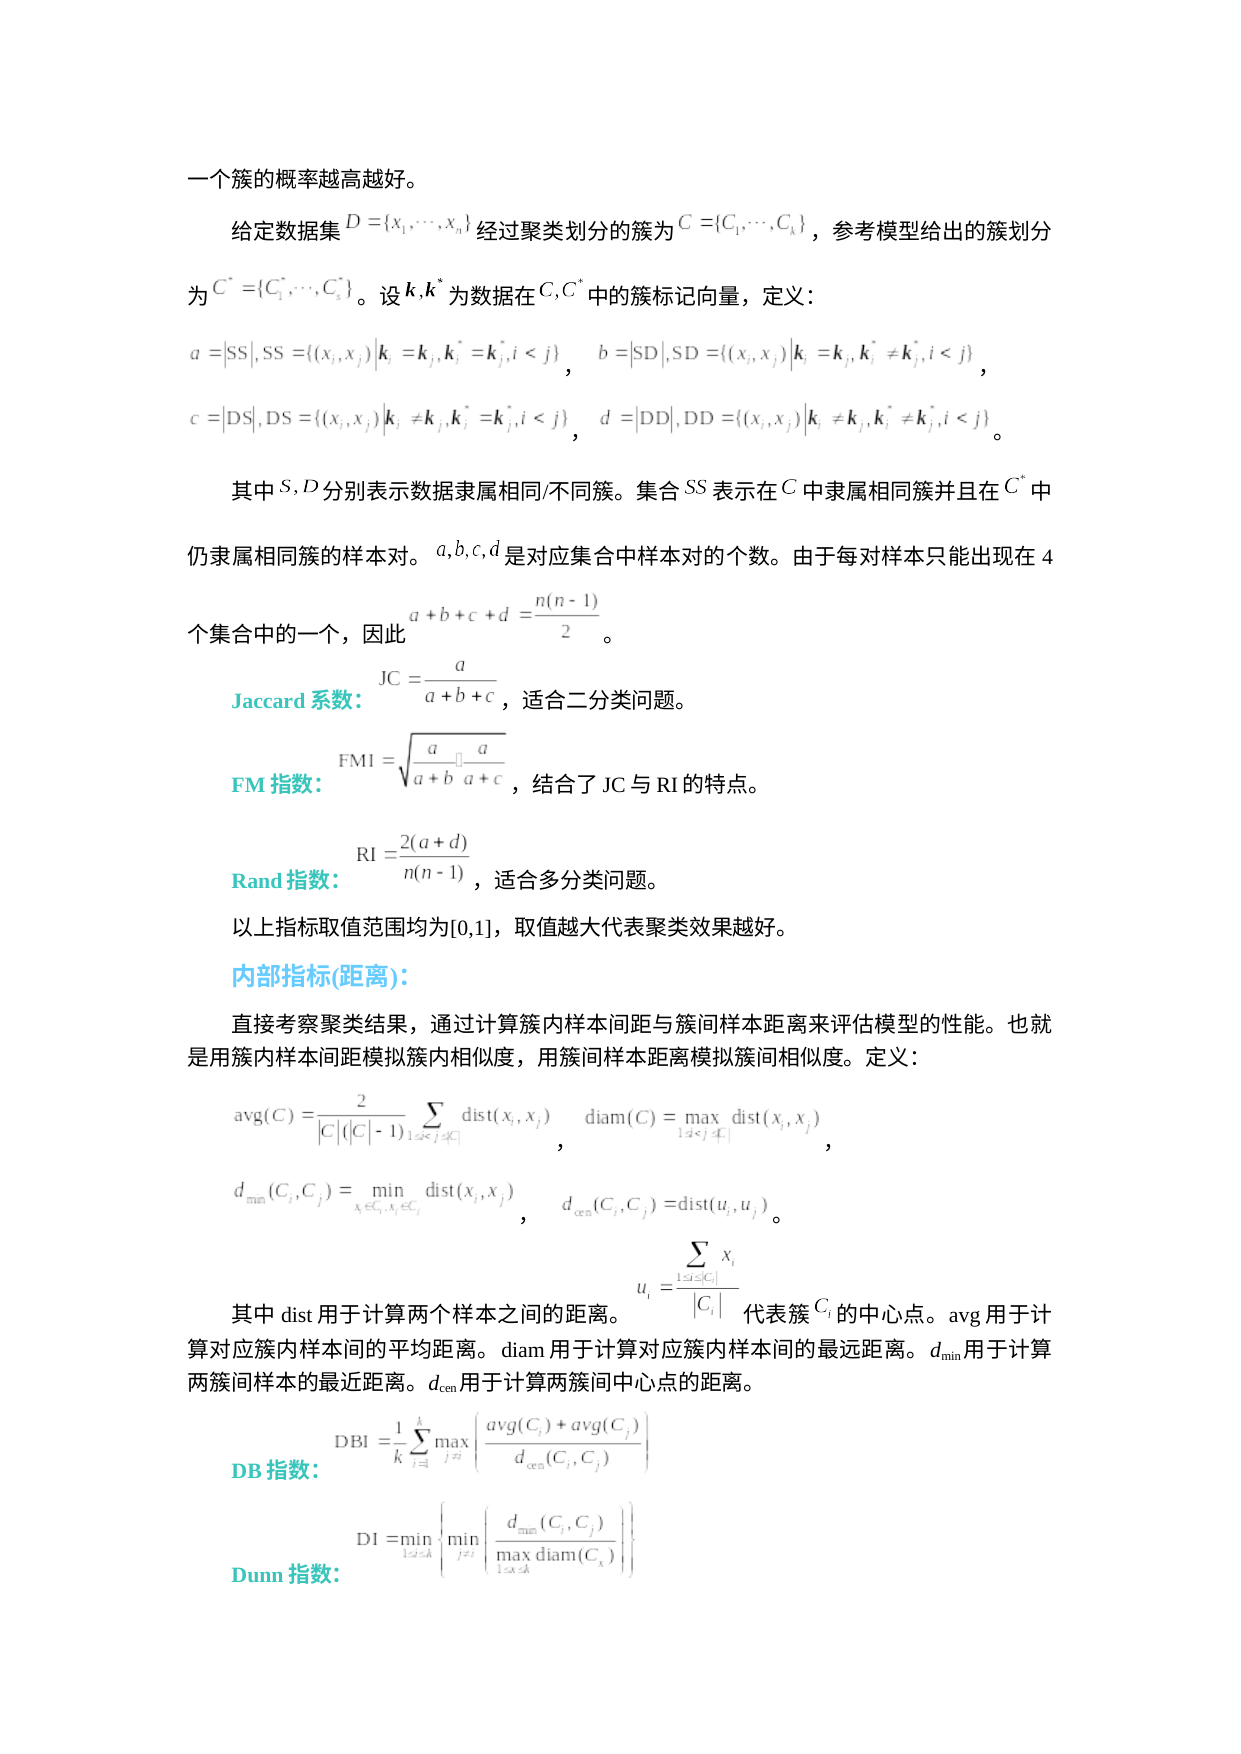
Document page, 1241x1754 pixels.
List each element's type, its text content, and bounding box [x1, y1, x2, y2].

text 以上指标取值范围均为[0,1]，取值越大代表聚类效果越好。 [187, 909, 1053, 942]
text ， ， [187, 1072, 1053, 1169]
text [187, 162, 1053, 194]
text Dunn指数： [187, 1494, 1053, 1592]
text 其中分别表示数据隶属相同/不同簇。集合表示在中隶属相同簇并且在中仍隶属相同簇的样本对。是对应集合中样本对的个数。由于每对样本只能出现在4个集合中的一个，因此。 [187, 454, 1053, 649]
text 直接考察聚类结果，通过计算簇内样本间距与簇间样本距离来评估模型的性能。也就是用簇内样本间距模拟簇内相似度，用簇间样本距离模拟簇间相似度。定义： [187, 1007, 1053, 1072]
text ， 。 [187, 389, 1053, 454]
text DB指数： [187, 1397, 1053, 1494]
text Jaccard系数：，适合二分类问题。 [187, 649, 1053, 714]
text Rand指数：，适合多分类问题。 [187, 812, 1053, 909]
text FM指数：，结合了JC与RI的特点。 [187, 714, 1053, 812]
text ， 。 [187, 1169, 1053, 1234]
text ， ， [187, 324, 1053, 389]
text 给定数据集经过聚类划分的簇为，参考模型给出的簇划分为。设为数据在中的簇标记向量，定义： [187, 194, 1053, 324]
text 其中dist用于计算两个样本之间的距离。代表簇的中心点。avg用于计算对应簇内样本间的平均距离。diam用于计算对应簇内样本间的最远距离。dmin用于计算两簇间样本的最近距离。dcen用于计算两簇间中心点的距离。 [187, 1234, 1053, 1397]
text 内部指标(距离)： [187, 942, 1053, 1007]
